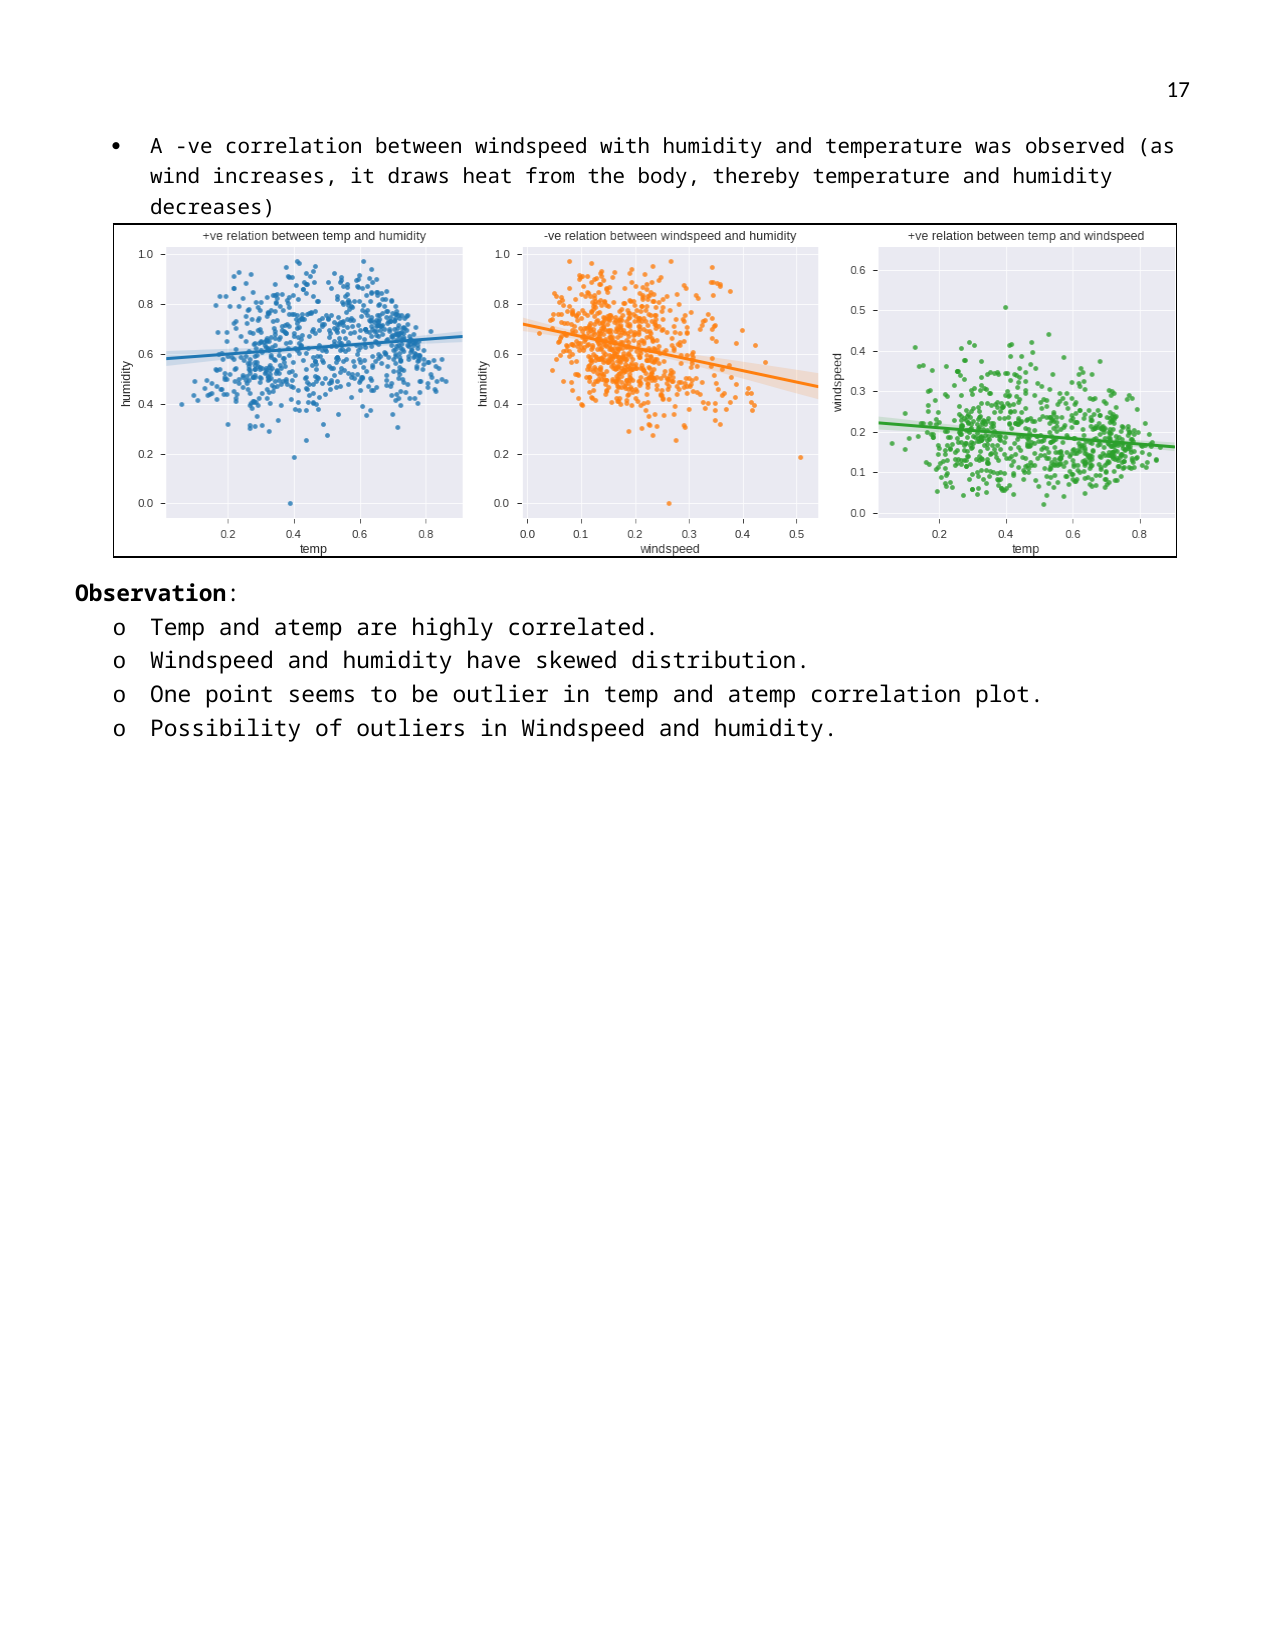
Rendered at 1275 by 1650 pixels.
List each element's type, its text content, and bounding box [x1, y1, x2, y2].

text Observation: [75, 577, 1200, 608]
list A -ve correlation between windspeed with humidity and temperature was observed (as wind increases, it draws heat from the body, thereby temperature and humidity decreases) [112, 131, 1200, 221]
picture [114, 225, 1176, 556]
list One point seems to be outlier in temp and atemp correlation plot. [112, 678, 1200, 709]
list Temp and atemp are highly correlated. [112, 610, 1200, 642]
list Possibility of outliers in Windspeed and humidity. [112, 712, 1200, 743]
list Windspeed and humidity have skewed distribution. [112, 644, 1200, 676]
